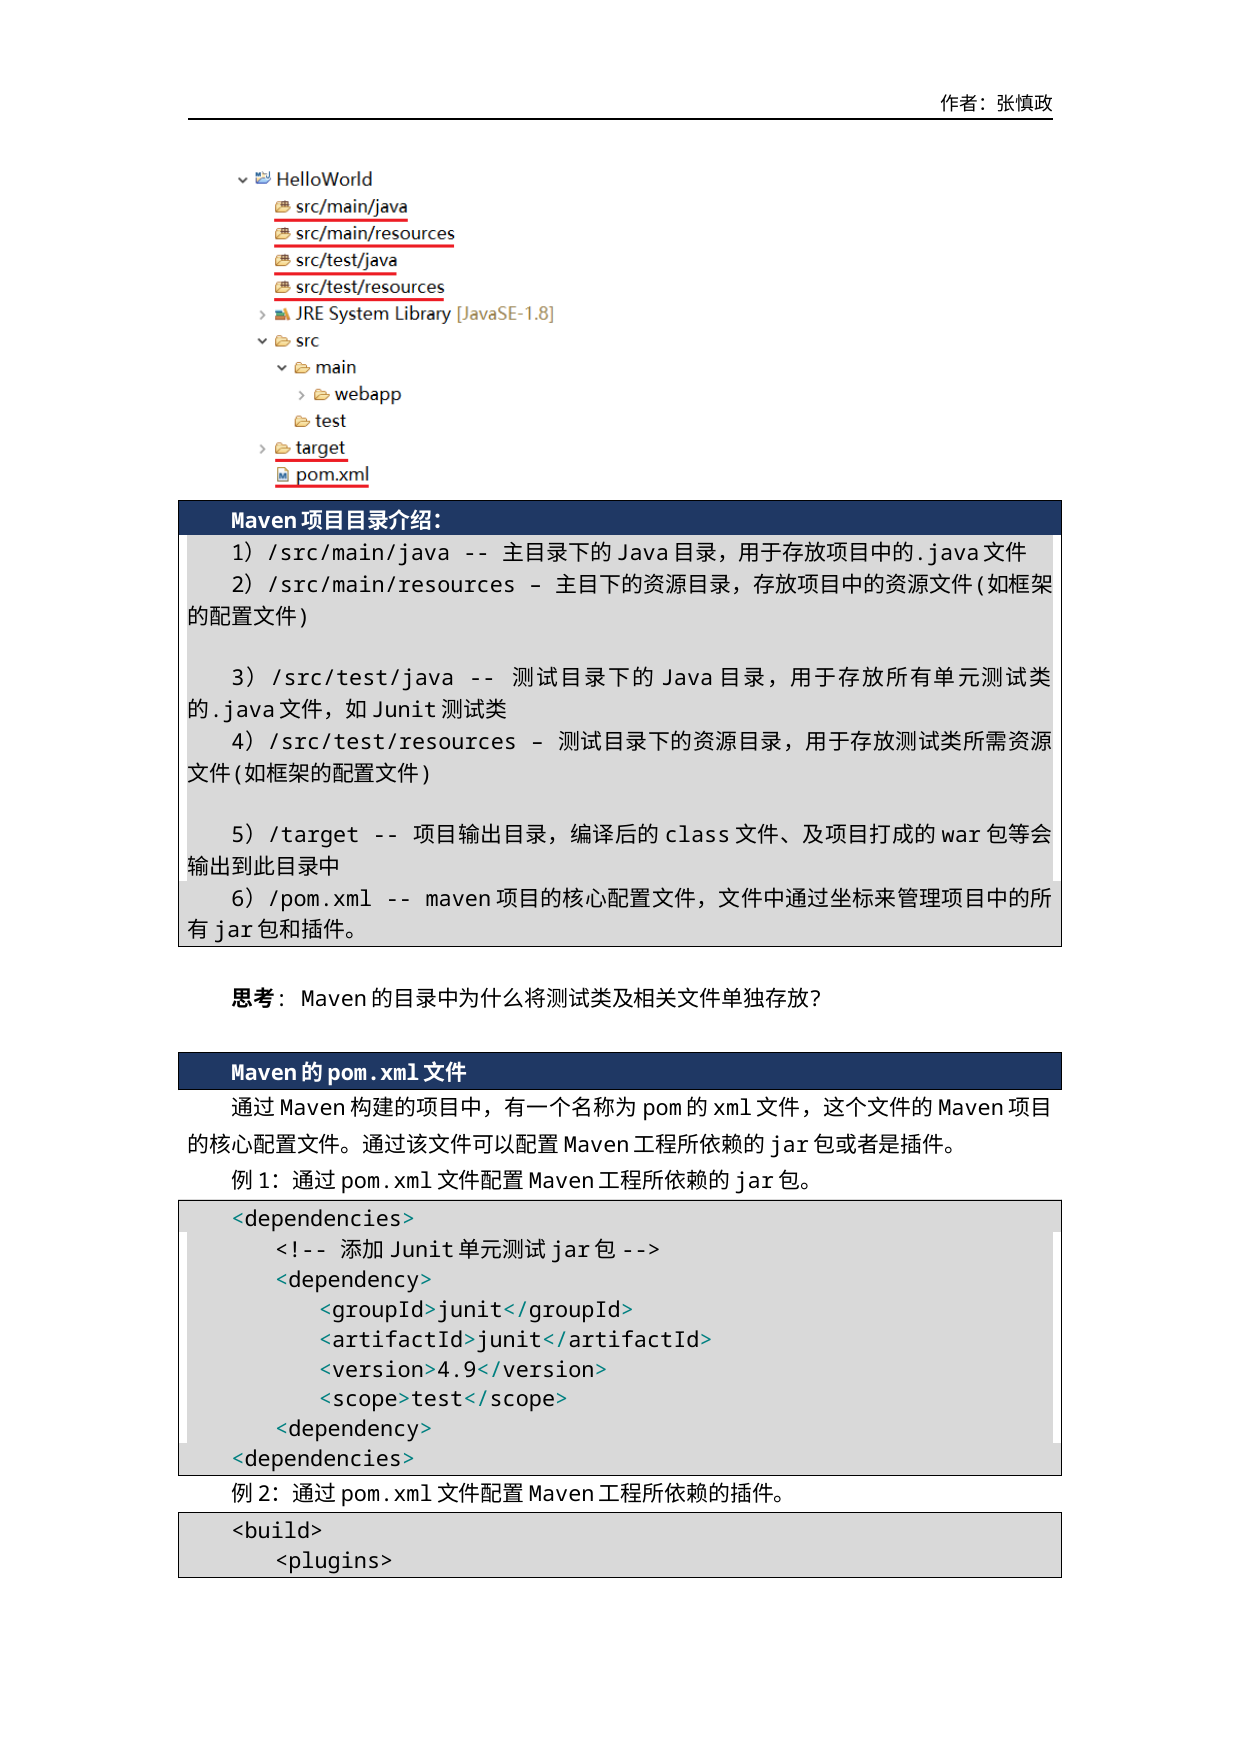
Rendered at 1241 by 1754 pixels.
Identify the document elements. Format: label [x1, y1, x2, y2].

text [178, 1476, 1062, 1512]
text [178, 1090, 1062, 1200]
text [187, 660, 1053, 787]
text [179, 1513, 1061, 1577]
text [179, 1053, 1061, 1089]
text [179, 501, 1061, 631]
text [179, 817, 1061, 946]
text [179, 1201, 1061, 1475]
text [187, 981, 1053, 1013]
picture [231, 162, 673, 496]
